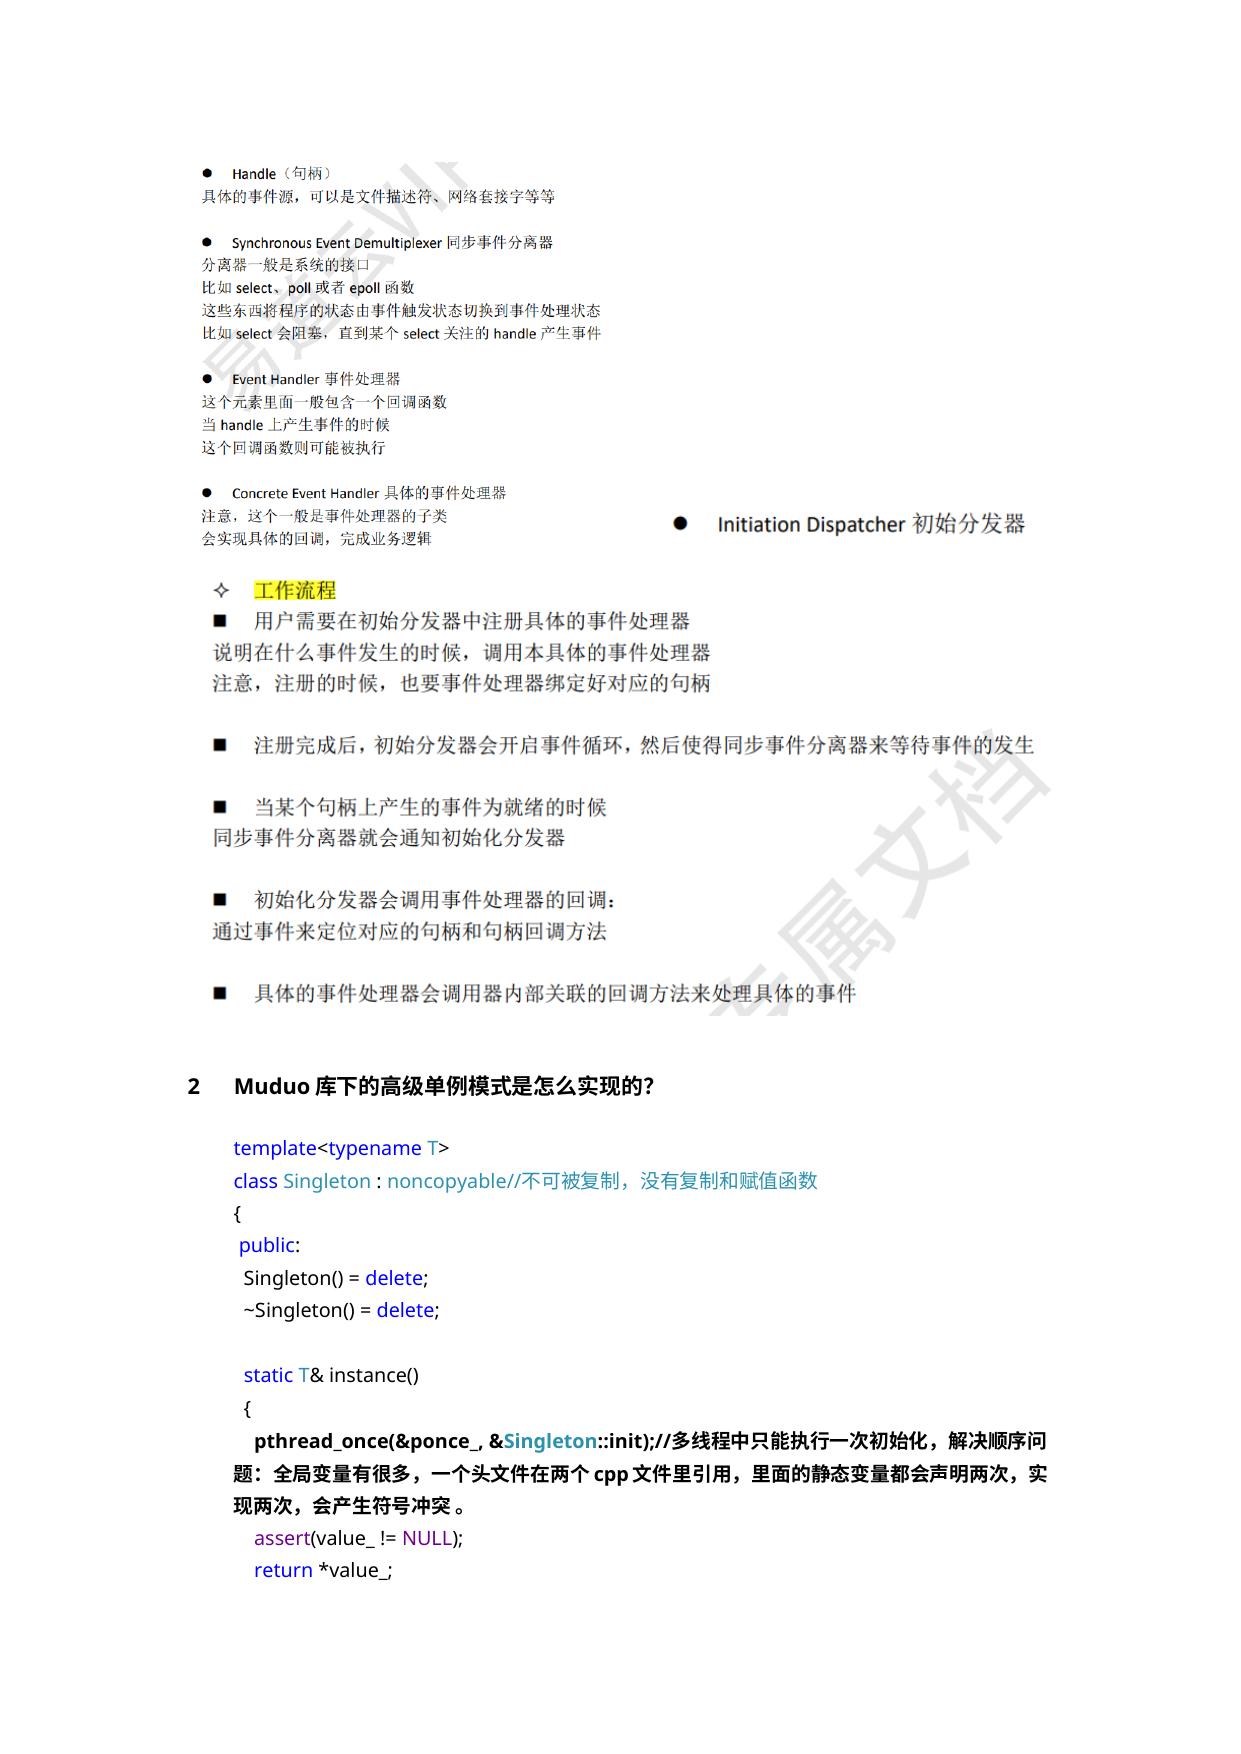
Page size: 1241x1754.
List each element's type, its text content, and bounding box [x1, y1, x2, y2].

text assert(value_ != NULL); [233, 1521, 1053, 1554]
text return *value_; [233, 1554, 1053, 1586]
text pthread_once(&ponce_, &Singleton::init);//多线程中只能执行一次初始化，解决顺序问题：全局变量有很多，一个头文件在两个cpp文件里引用，里面的静态变量都会声明两次，实现两次，会产生符号冲突 。 [233, 1424, 1053, 1521]
text { [233, 1196, 1053, 1229]
text { [233, 1391, 1053, 1424]
text template<typename T> [233, 1131, 1053, 1164]
text public: [233, 1229, 1053, 1261]
subtitle Muduo库下的高级单例模式是怎么实现的？ [187, 1069, 1053, 1101]
text ~Singleton() = delete; [233, 1294, 1053, 1326]
picture [187, 162, 1053, 1016]
text class Singleton : noncopyable//不可被复制，没有复制和赋值函数 [233, 1164, 1053, 1196]
text Singleton() = delete; [233, 1261, 1053, 1294]
text static T& instance() [233, 1359, 1053, 1391]
